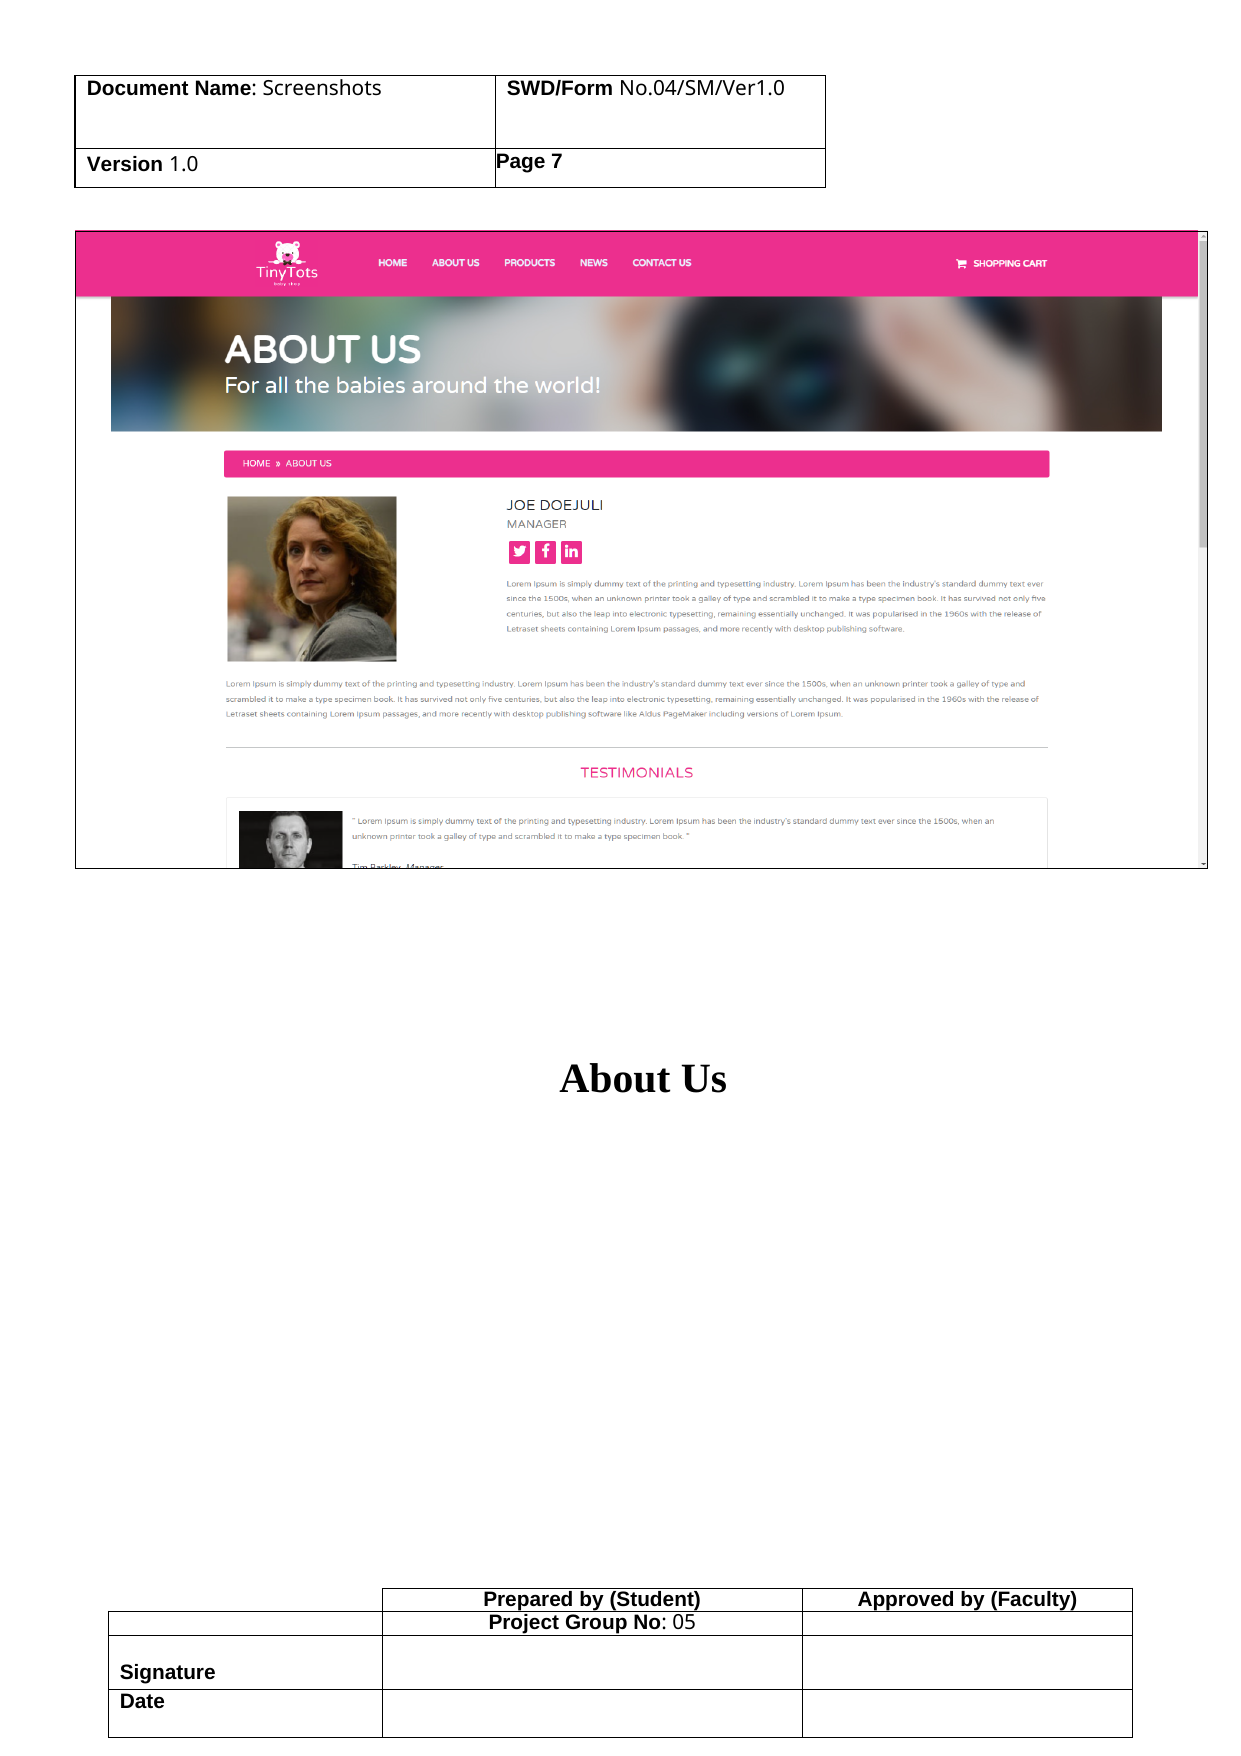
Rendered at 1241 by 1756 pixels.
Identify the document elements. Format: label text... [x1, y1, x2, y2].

text About Us [75, 1053, 1211, 1101]
picture [76, 232, 1207, 868]
